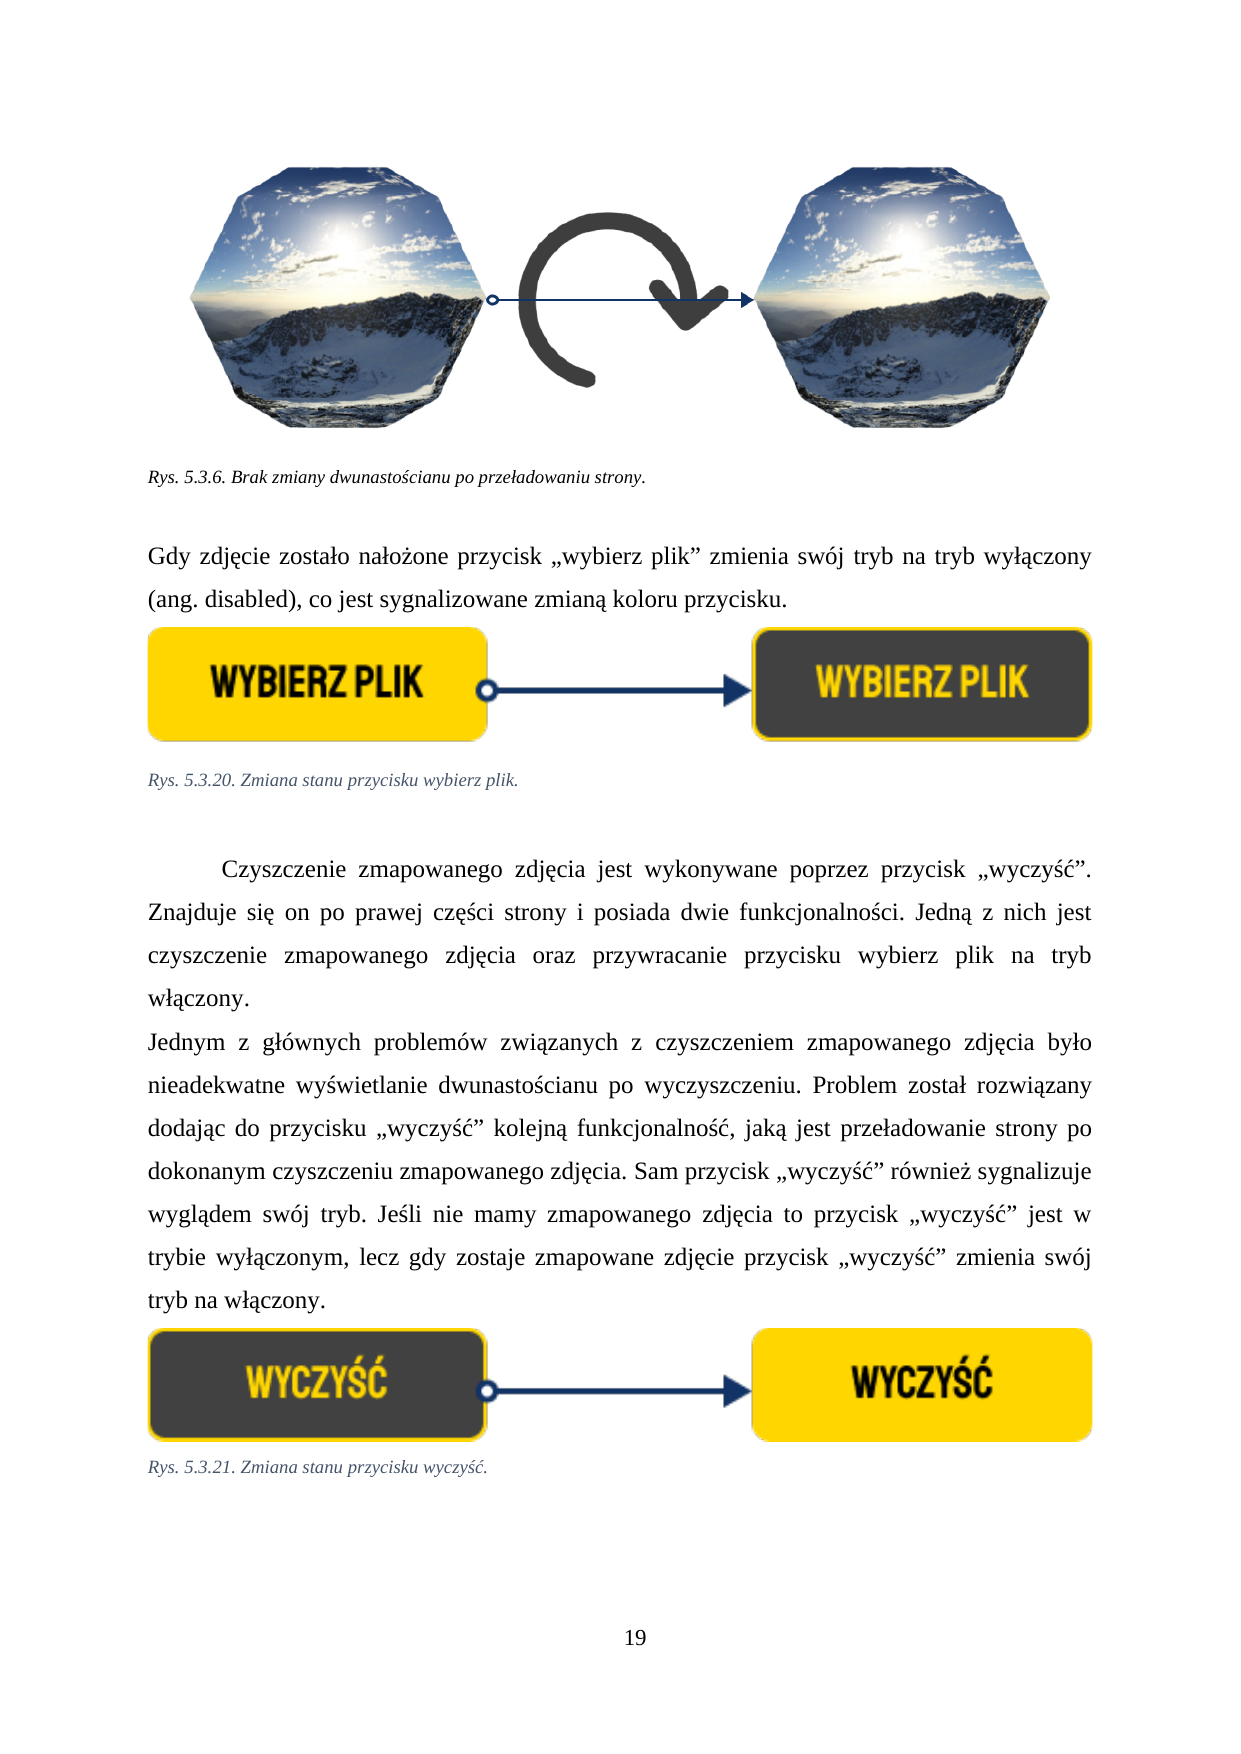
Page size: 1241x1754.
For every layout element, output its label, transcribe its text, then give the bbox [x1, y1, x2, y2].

picture [147, 1328, 1093, 1442]
picture [147, 627, 1093, 755]
text Gdy zdjęcie zostało nałożone przycisk „wybierz plik” zmienia swój tryb na tryb wyłączony (ang. disabled), co jest sygnalizowane zmianą koloru przycisku. [148, 541, 1093, 613]
text Czyszczenie zmapowanego zdjęcia jest wykonywane poprzez przycisk „wyczyść”. Znajduje się on po prawej części strony i posiada dwie funkcjonalności. Jedną z nich jest czyszczenie zmapowanego zdjęcia oraz przywracanie przycisku wybierz plik na tryb włączony. [148, 854, 1093, 1012]
text Rys. 5.3.6. Brak zmiany dwunastościanu po przeładowaniu strony. [148, 466, 1093, 487]
picture [147, 147, 1091, 452]
text Jednym z głównych problemów związanych z czyszczeniem zmapowanego zdjęcia było nieadekwatne wyświetlanie dwunastościanu po wyczyszczeniu. Problem został rozwiązany dodając do przycisku „wyczyść” kolejną funkcjonalność, jaką jest przeładowanie strony po dokonanym czyszczeniu zmapowanego zdjęcia. Sam przycisk „wyczyść” również sygnalizuje wyglądem swój tryb. Jeśli nie mamy zmapowanego zdjęcia to przycisk „wyczyść” jest w trybie wyłączonym, lecz gdy zostaje zmapowane zdjęcie przycisk „wyczyść” zmienia swój tryb na włączony. [148, 1027, 1093, 1314]
